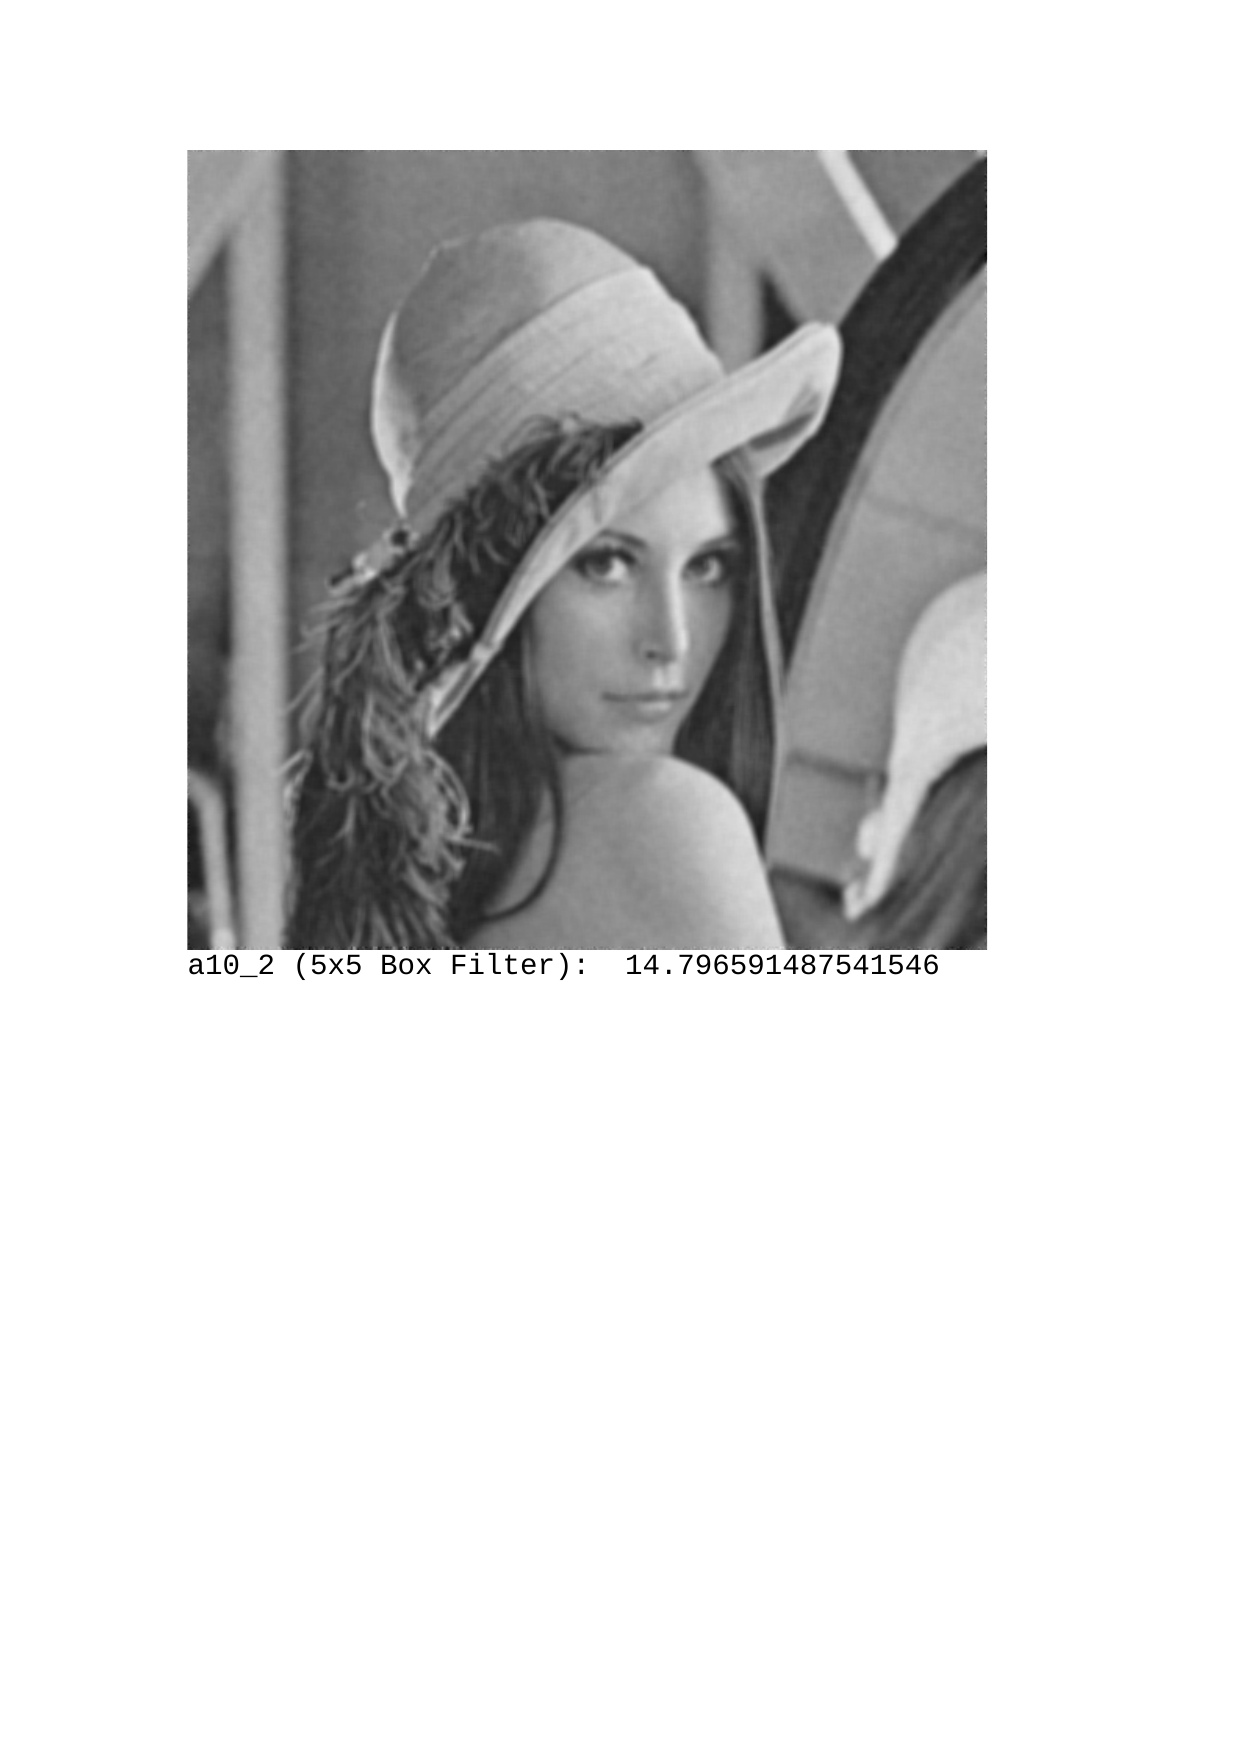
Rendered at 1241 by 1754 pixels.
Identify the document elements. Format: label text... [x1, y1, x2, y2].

picture [187, 150, 988, 950]
text a10_2 (5x5 Box Filter): 14.796591487541546 [187, 950, 1053, 983]
